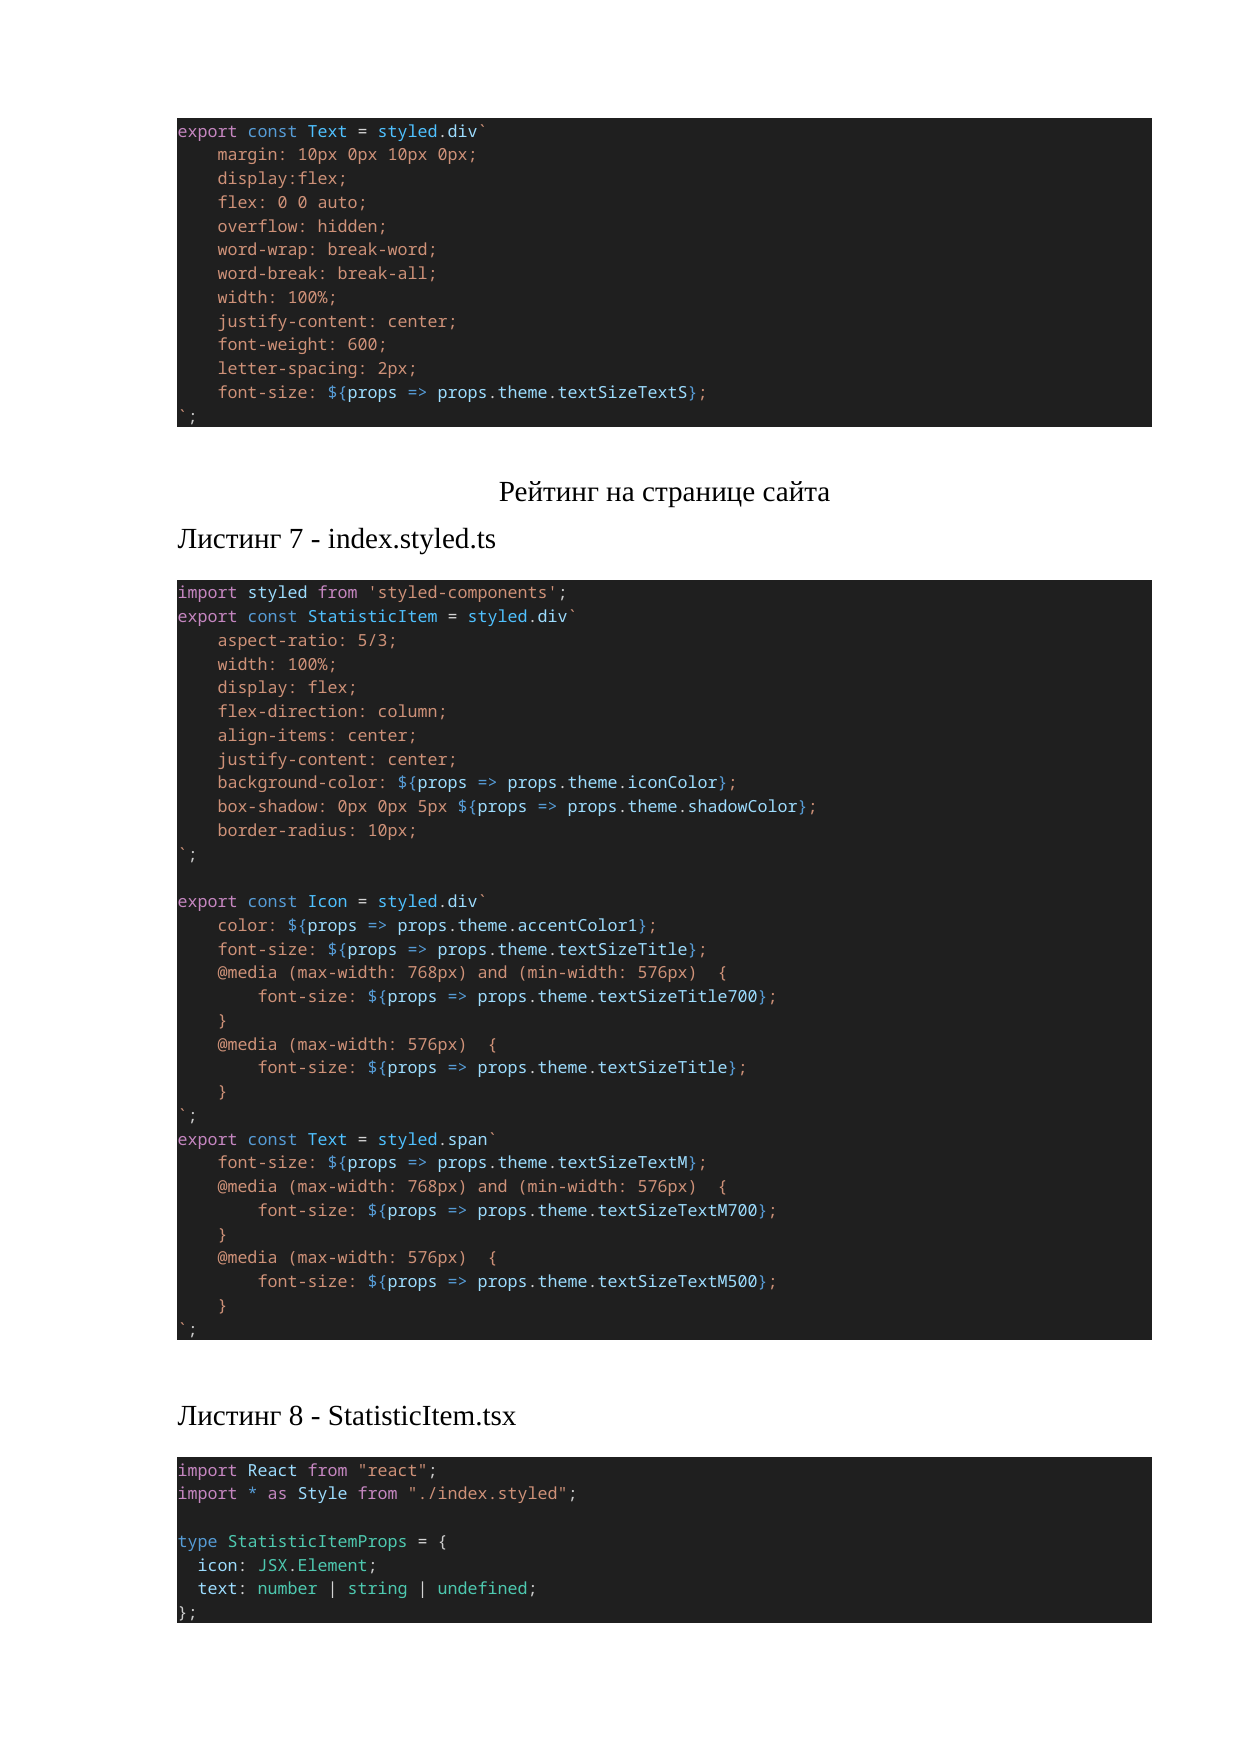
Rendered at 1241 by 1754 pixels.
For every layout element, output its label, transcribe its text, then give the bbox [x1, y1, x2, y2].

text width: 100%; [177, 651, 1152, 675]
text `; [177, 403, 1152, 427]
text }; [177, 1599, 1152, 1623]
text justify-content: center; [177, 308, 1152, 332]
text font-size: ${props => props.theme.textSizeTextM}; [177, 1150, 1152, 1174]
text font-weight: 600; [177, 332, 1152, 356]
text font-size: ${props => props.theme.textSizeTextM500}; [177, 1269, 1152, 1292]
text export const Text = styled.span` [177, 1126, 1152, 1150]
text @media (max-width: 768px) and (min-width: 576px) { [177, 960, 1152, 984]
text width: 100%; [177, 284, 1152, 308]
text Листинг 8 - StatisticItem.tsx [177, 1398, 1152, 1432]
text Листинг 7 - index.styled.ts [177, 521, 1152, 555]
text export const Icon = styled.div` [177, 889, 1152, 912]
text font-size: ${props => props.theme.textSizeTextM700}; [177, 1197, 1152, 1221]
text `; [177, 1102, 1152, 1126]
text export const Text = styled.div` [177, 118, 1152, 142]
text @media (max-width: 576px) { [177, 1031, 1152, 1055]
text import React from "react"; [177, 1457, 1152, 1481]
text margin: 10px 0px 10px 0px; [177, 142, 1152, 166]
text word-break: break-all; [177, 261, 1152, 284]
text box-shadow: 0px 0px 5px ${props => props.theme.shadowColor}; [177, 794, 1152, 817]
text font-size: ${props => props.theme.textSizeTitle}; [177, 936, 1152, 960]
text } [177, 1079, 1152, 1102]
text `; [177, 1316, 1152, 1340]
text export const StatisticItem = styled.div` [177, 604, 1152, 627]
subtitle Рейтинг на странице сайта [177, 474, 1152, 508]
text word-wrap: break-word; [177, 237, 1152, 261]
text } [177, 1292, 1152, 1316]
text background-color: ${props => props.theme.iconColor}; [177, 770, 1152, 794]
text } [177, 1007, 1152, 1031]
text font-size: ${props => props.theme.textSizeTitle700}; [177, 984, 1152, 1007]
text @media (max-width: 768px) and (min-width: 576px) { [177, 1174, 1152, 1197]
text overflow: hidden; [177, 213, 1152, 237]
text @media (max-width: 576px) { [177, 1245, 1152, 1269]
text font-size: ${props => props.theme.textSizeTextS}; [177, 379, 1152, 403]
text flex-direction: column; [177, 699, 1152, 722]
text type StatisticItemProps = { [177, 1528, 1152, 1552]
text align-items: center; [177, 722, 1152, 746]
text aspect-ratio: 5/3; [177, 627, 1152, 651]
text font-size: ${props => props.theme.textSizeTitle}; [177, 1055, 1152, 1079]
text import styled from 'styled-components'; [177, 580, 1152, 604]
text icon: JSX.Element; [177, 1552, 1152, 1576]
text `; [177, 841, 1152, 865]
text justify-content: center; [177, 746, 1152, 770]
text color: ${props => props.theme.accentColor1}; [177, 912, 1152, 936]
text display: flex; [177, 675, 1152, 699]
text border-radius: 10px; [177, 817, 1152, 841]
text flex: 0 0 auto; [177, 189, 1152, 213]
text display:flex; [177, 166, 1152, 189]
text letter-spacing: 2px; [177, 356, 1152, 379]
text } [177, 1221, 1152, 1245]
text import * as Style from "./index.styled"; [177, 1481, 1152, 1504]
text text: number | string | undefined; [177, 1576, 1152, 1599]
